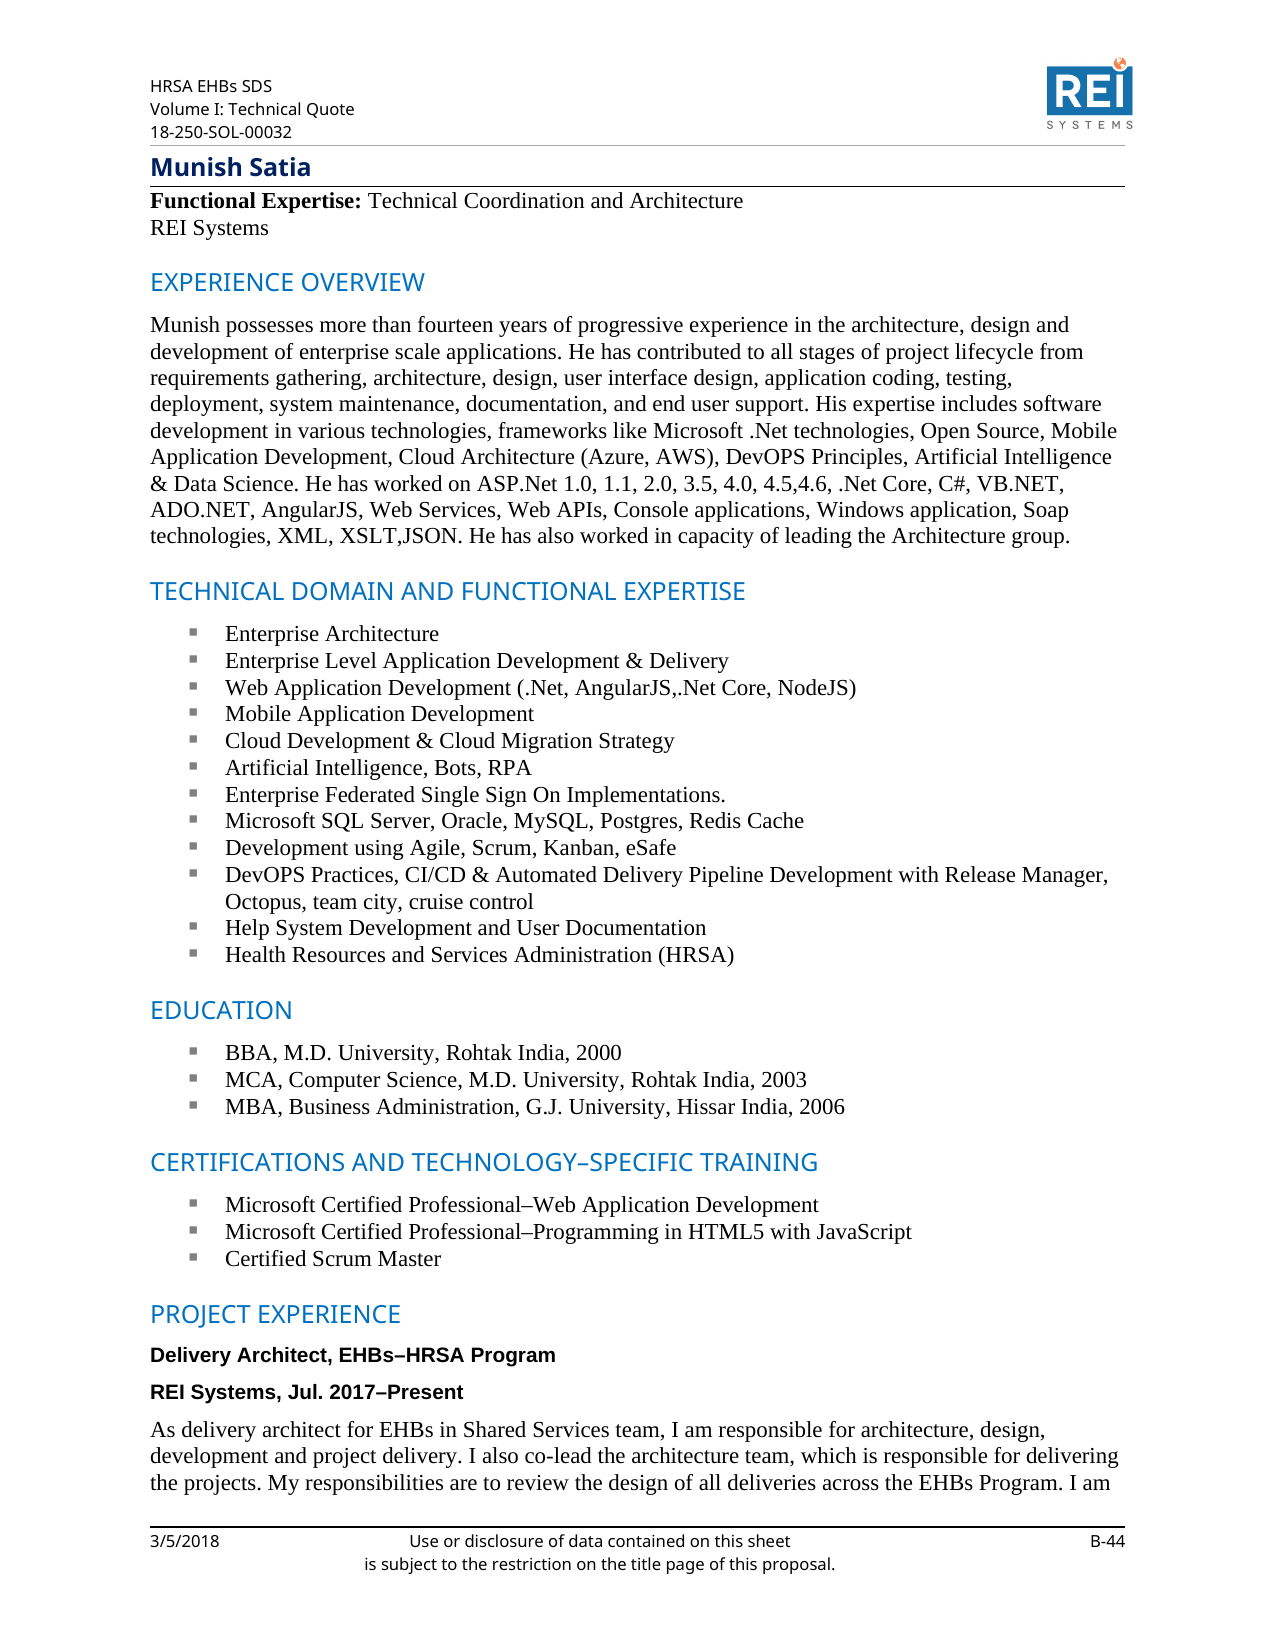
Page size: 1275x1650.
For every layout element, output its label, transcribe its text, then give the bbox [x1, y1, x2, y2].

text Microsoft Certified Professional–Programming in HTML5 with JavaScript [187, 1218, 1125, 1245]
text Functional Expertise: Technical Coordination and Architecture [150, 187, 1125, 213]
text Artificial Intelligence, Bots, RPA [187, 754, 1125, 781]
text Development using Agile, Scrum, Kanban, eSafe [187, 834, 1125, 861]
subtitle Technical Domain AnD FUNCTIONAL Expertise [150, 574, 1125, 608]
text Enterprise Level Application Development & Delivery [187, 647, 1125, 674]
text REI Systems, Jul. 2017–Present [150, 1379, 1125, 1403]
text MCA, Computer Science, M.D. University, Rohtak India, 2003 [187, 1066, 1125, 1093]
text Microsoft SQL Server, Oracle, MySQL, Postgres, Redis Cache [187, 808, 1125, 834]
text Enterprise Federated Single Sign On Implementations. [187, 781, 1125, 808]
subtitle Education [150, 993, 1125, 1027]
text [150, 1416, 1125, 1495]
text Mobile Application Development [187, 701, 1125, 727]
text Certified Scrum Master [187, 1245, 1125, 1272]
subtitle Experience overview [150, 265, 1125, 299]
text BBA, M.D. University, Rohtak India, 2000 [187, 1039, 1125, 1066]
text REI Systems [150, 213, 1125, 240]
text Health Resources and Services Administration (HRSA) [187, 941, 1125, 968]
title Delivery Architect, EHBs–HRSA Program [150, 1343, 1125, 1367]
text Enterprise Architecture [187, 620, 1125, 647]
subtitle certifications and Technology–Specific training [150, 1145, 1125, 1179]
text Microsoft Certified Professional–Web Application Development [187, 1191, 1125, 1218]
text Web Application Development (.Net, AngularJS,.Net Core, NodeJS) [187, 674, 1125, 701]
picture [1045, 55, 1135, 131]
text MBA, Business Administration, G.J. University, Hissar India, 2006 [187, 1093, 1125, 1120]
text DevOPS Practices, CI/CD & Automated Delivery Pipeline Development with Release Manager, Octopus, team city, cruise control [187, 861, 1125, 914]
text Munish possesses more than fourteen years of progressive experience in the architecture, design and development of enterprise scale applications. He has contributed to all stages of project lifecycle from requirements gathering, architecture, design, user interface design, application coding, testing, deployment, system maintenance, documentation, and end user support. His expertise includes software development in various technologies, frameworks like Microsoft .Net technologies, Open Source, Mobile Application Development, Cloud Architecture (Azure, AWS), DevOPS Principles, Artificial Intelligence & Data Science. He has worked on ASP.Net 1.0, 1.1, 2.0, 3.5, 4.0, 4.5,4.6, .Net Core, C#, VB.NET, ADO.NET, AngularJS, Web Services, Web APIs, Console applications, Windows application, Soap technologies, XML, XSLT,JSON. He has also worked in capacity of leading the Architecture group. [150, 311, 1125, 549]
text Cloud Development & Cloud Migration Strategy [187, 727, 1125, 754]
text Help System Development and User Documentation [187, 914, 1125, 941]
subtitle Project Experience [150, 1297, 1125, 1331]
text Munish Satia [150, 150, 1125, 186]
